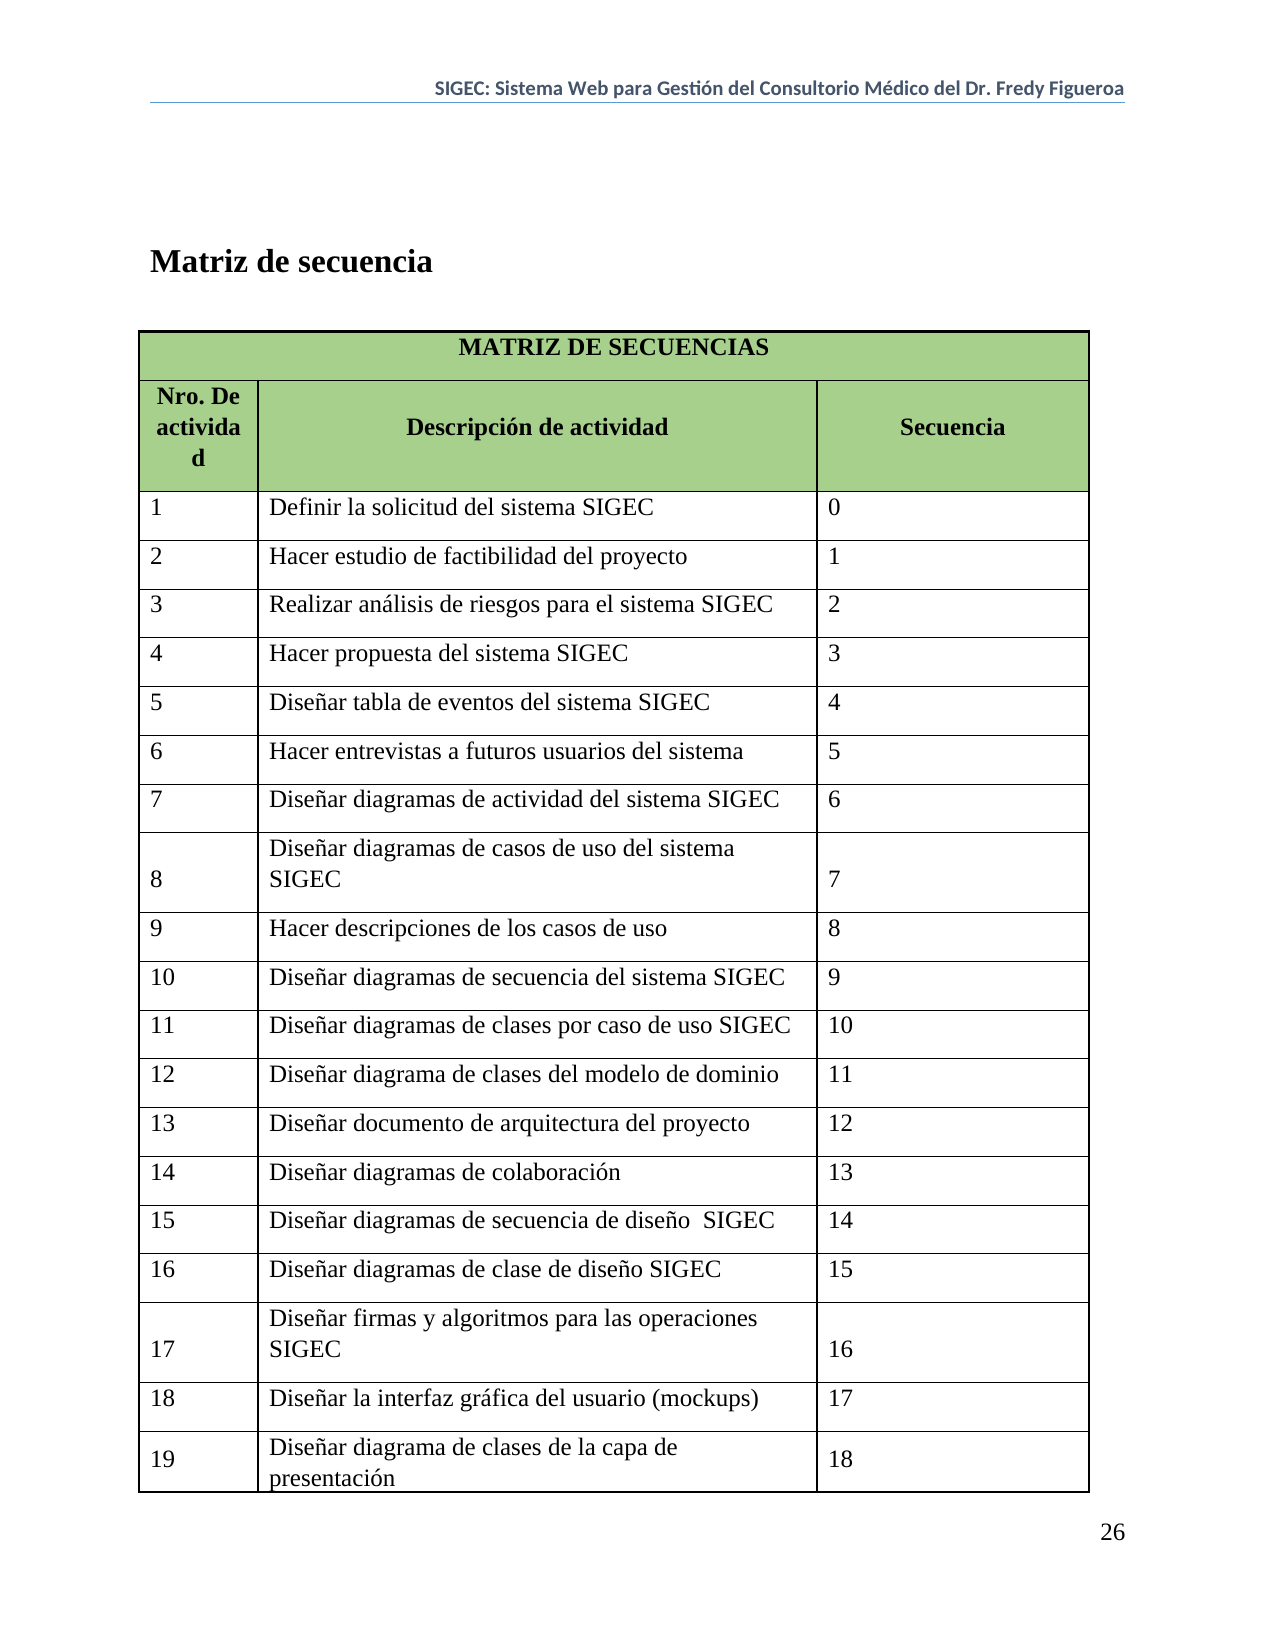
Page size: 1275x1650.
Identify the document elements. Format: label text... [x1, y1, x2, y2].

table_cell 17 [140, 1303, 257, 1382]
table_cell Diseñar documento de arquitectura del proyecto [259, 1108, 816, 1156]
table_cell Diseñar diagramas de clases por caso de uso SIGEC [259, 1011, 816, 1058]
table_cell 10 [818, 1011, 1088, 1058]
table_cell 0 [818, 492, 1088, 540]
table_cell Diseñar tabla de eventos del sistema SIGEC [259, 687, 816, 735]
table_cell 5 [140, 687, 257, 735]
table_cell 2 [140, 541, 257, 588]
table_cell Hacer descripciones de los casos de uso [259, 913, 816, 961]
subtitle Matriz de secuencia [150, 241, 1125, 280]
table_cell 12 [140, 1059, 257, 1107]
table_cell 16 [140, 1254, 257, 1302]
table_cell Hacer estudio de factibilidad del proyecto [259, 541, 816, 588]
table_cell Diseñar diagramas de actividad del sistema SIGEC [259, 785, 816, 832]
table_cell Diseñar firmas y algoritmos para las operaciones SIGEC [259, 1303, 816, 1382]
table_cell 6 [818, 785, 1088, 832]
table_cell 16 [818, 1303, 1088, 1382]
table_cell 7 [818, 833, 1088, 912]
table_cell 19 [140, 1432, 257, 1491]
table_cell Diseñar diagramas de secuencia de diseño SIGEC [259, 1206, 816, 1253]
table_cell Diseñar diagrama de clases del modelo de dominio [259, 1059, 816, 1107]
table_cell Hacer propuesta del sistema SIGEC [259, 638, 816, 686]
table_cell Diseñar la interfaz gráfica del usuario (mockups) [259, 1383, 816, 1431]
table_cell Descripción de actividad [259, 381, 816, 491]
table_cell Diseñar diagramas de casos de uso del sistema SIGEC [259, 833, 816, 912]
table_cell 14 [818, 1206, 1088, 1253]
table_cell 9 [818, 962, 1088, 1009]
table_cell 7 [140, 785, 257, 832]
table_cell Diseñar diagramas de colaboración [259, 1157, 816, 1204]
table_cell 3 [140, 590, 257, 637]
table_cell 15 [140, 1206, 257, 1253]
table_cell 8 [140, 833, 257, 912]
table_cell 15 [818, 1254, 1088, 1302]
table_cell 4 [818, 687, 1088, 735]
table_cell 6 [140, 736, 257, 783]
table_cell 1 [140, 492, 257, 540]
table_cell Definir la solicitud del sistema SIGEC [259, 492, 816, 540]
table_cell Secuencia [818, 381, 1088, 491]
table_cell 18 [818, 1432, 1088, 1491]
table_cell 5 [818, 736, 1088, 783]
table_cell 10 [140, 962, 257, 1009]
table_cell 8 [818, 913, 1088, 961]
table_header MATRIZ DE SECUENCIAS [140, 333, 1088, 380]
table_cell 4 [140, 638, 257, 686]
table_cell 17 [818, 1383, 1088, 1431]
table_cell 1 [818, 541, 1088, 588]
table_cell Hacer entrevistas a futuros usuarios del sistema [259, 736, 816, 783]
table_cell Realizar análisis de riesgos para el sistema SIGEC [259, 590, 816, 637]
table_cell 12 [818, 1108, 1088, 1156]
table_cell 18 [140, 1383, 257, 1431]
table_cell 13 [140, 1108, 257, 1156]
table_cell 14 [140, 1157, 257, 1204]
table_cell 2 [818, 590, 1088, 637]
table_cell Diseñar diagramas de secuencia del sistema SIGEC [259, 962, 816, 1009]
table_cell 9 [140, 913, 257, 961]
table_cell Diseñar diagrama de clases de la capa de presentación [259, 1432, 816, 1491]
table_cell 11 [140, 1011, 257, 1058]
table_cell 11 [818, 1059, 1088, 1107]
table_cell 3 [818, 638, 1088, 686]
table_cell Nro. De actividad [140, 381, 257, 491]
table_cell Diseñar diagramas de clase de diseño SIGEC [259, 1254, 816, 1302]
table_cell 13 [818, 1157, 1088, 1204]
